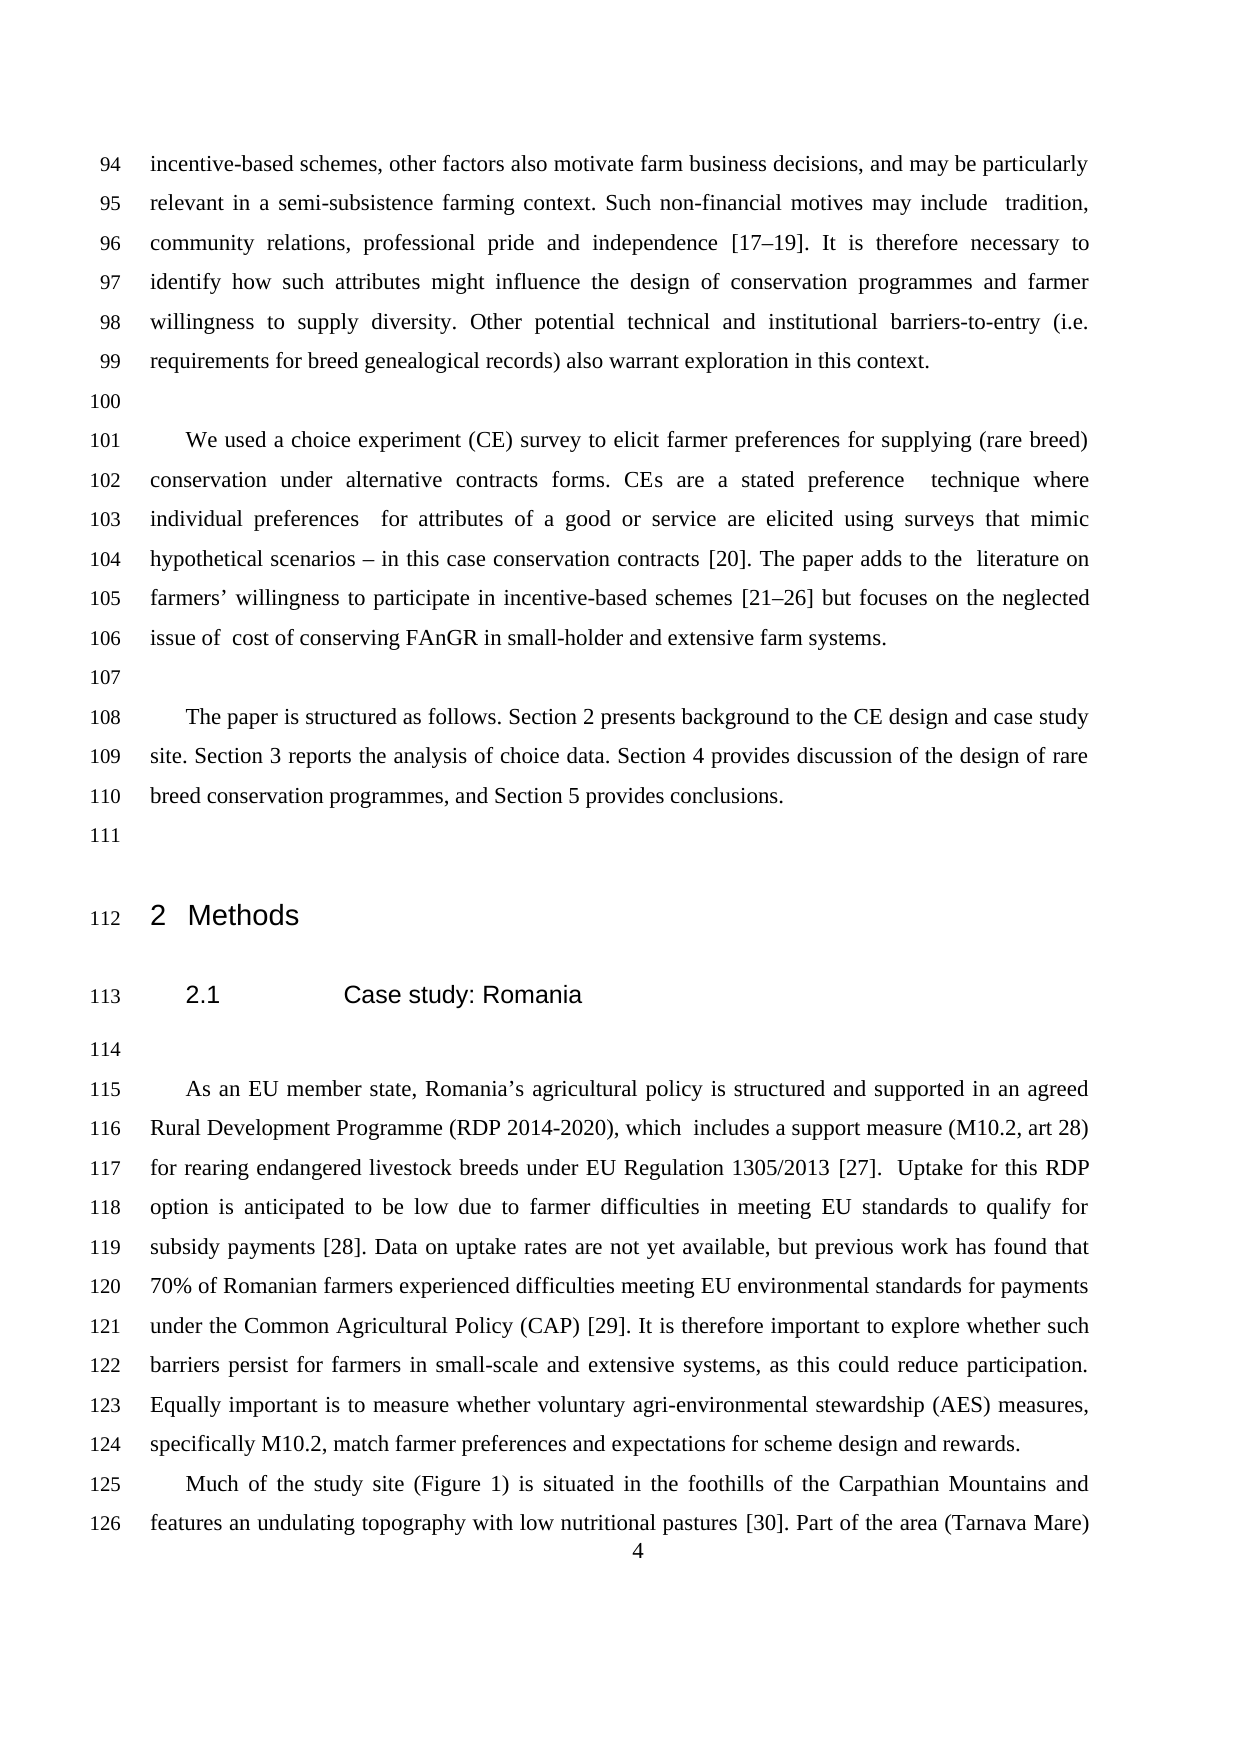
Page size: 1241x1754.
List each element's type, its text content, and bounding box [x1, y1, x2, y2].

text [150, 1469, 1090, 1535]
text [150, 150, 1090, 374]
text As an EU member state, Romania’s agricultural policy is structured and supported in an agreed Rural Development Programme (RDP 2014-2020), which includes a support measure (M10.2, art 28) for rearing endangered livestock breeds under EU Regulation 1305/2013 [27]. Uptake for this RDP option is anticipated to be low due to farmer difficulties in meeting EU standards to qualify for subsidy payments [28]. Data on uptake rates are not yet available, but previous work has found that 70% of Romanian farmers experienced difficulties meeting EU environmental standards for payments under the Common Agricultural Policy (CAP) [29]. It is therefore important to explore whether such barriers persist for farmers in small-scale and extensive systems, as this could reduce participation. Equally important is to measure whether voluntary agri-environmental stewardship (AES) measures, specifically M10.2, match farmer preferences and expectations for scheme design and rewards. [150, 1075, 1090, 1456]
text The paper is structured as follows. Section 2 presents background to the CE design and case study site. Section 3 reports the analysis of choice data. Section 4 provides discussion of the design of rare breed conservation programmes, and Section 5 provides conclusions. [150, 703, 1090, 808]
subtitle Case study: Romania [150, 980, 1090, 1008]
subtitle Methods [150, 898, 1090, 932]
text We used a choice experiment (CE) survey to elicit farmer preferences for supplying (rare breed) conservation under alternative contracts forms. CEs are a stated preference technique where individual preferences for attributes of a good or service are elicited using surveys that mimic hypothetical scenarios – in this case conservation contracts [20]. The paper adds to the literature on farmers’ willingness to participate in incentive-based schemes [21–26] but focuses on the neglected issue of cost of conserving FAnGR in small-holder and extensive farm systems. [150, 426, 1090, 650]
